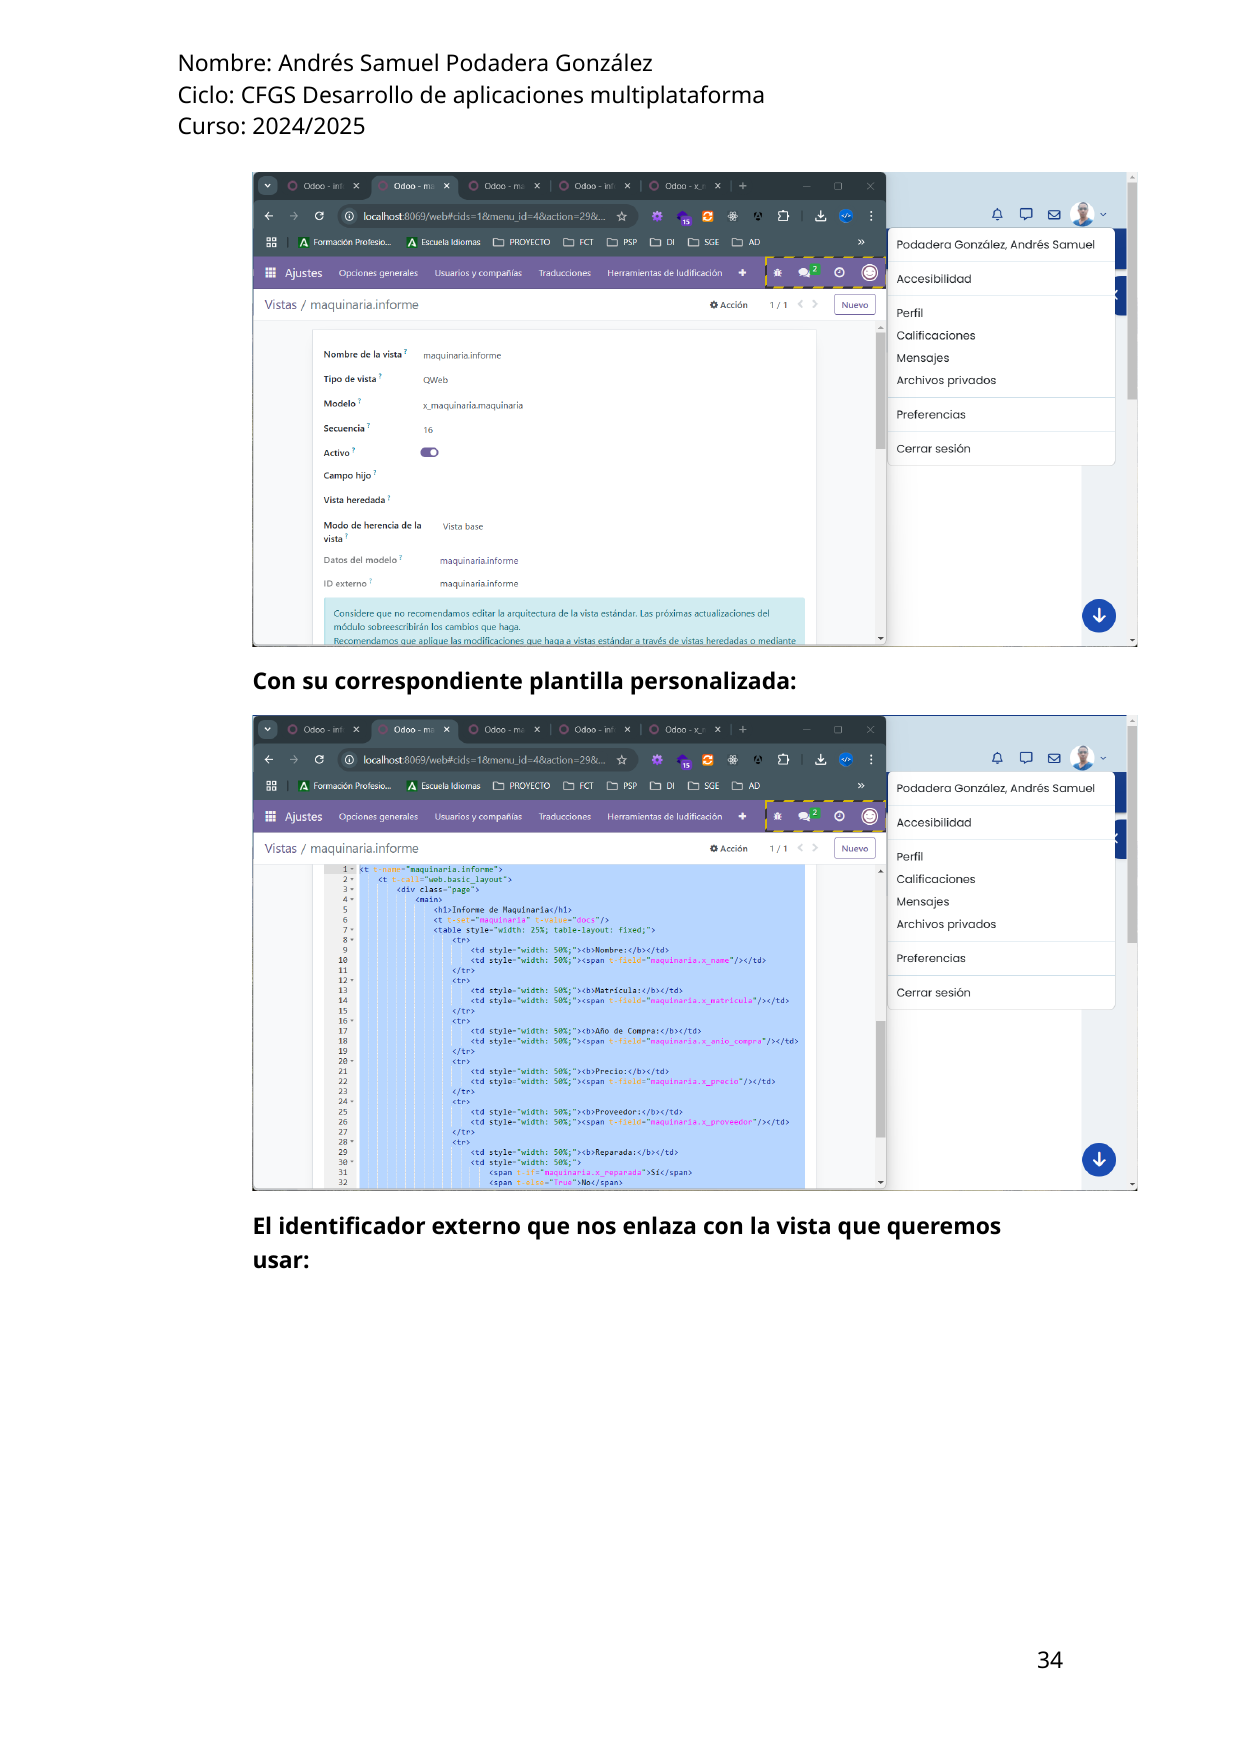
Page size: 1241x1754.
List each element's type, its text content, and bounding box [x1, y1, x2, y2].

picture [252, 172, 1138, 647]
text El identificador externo que nos enlaza con la vista que queremos usar: [252, 1210, 1063, 1275]
text Con su correspondiente plantilla personalizada: [252, 665, 1063, 697]
picture [252, 715, 1138, 1191]
